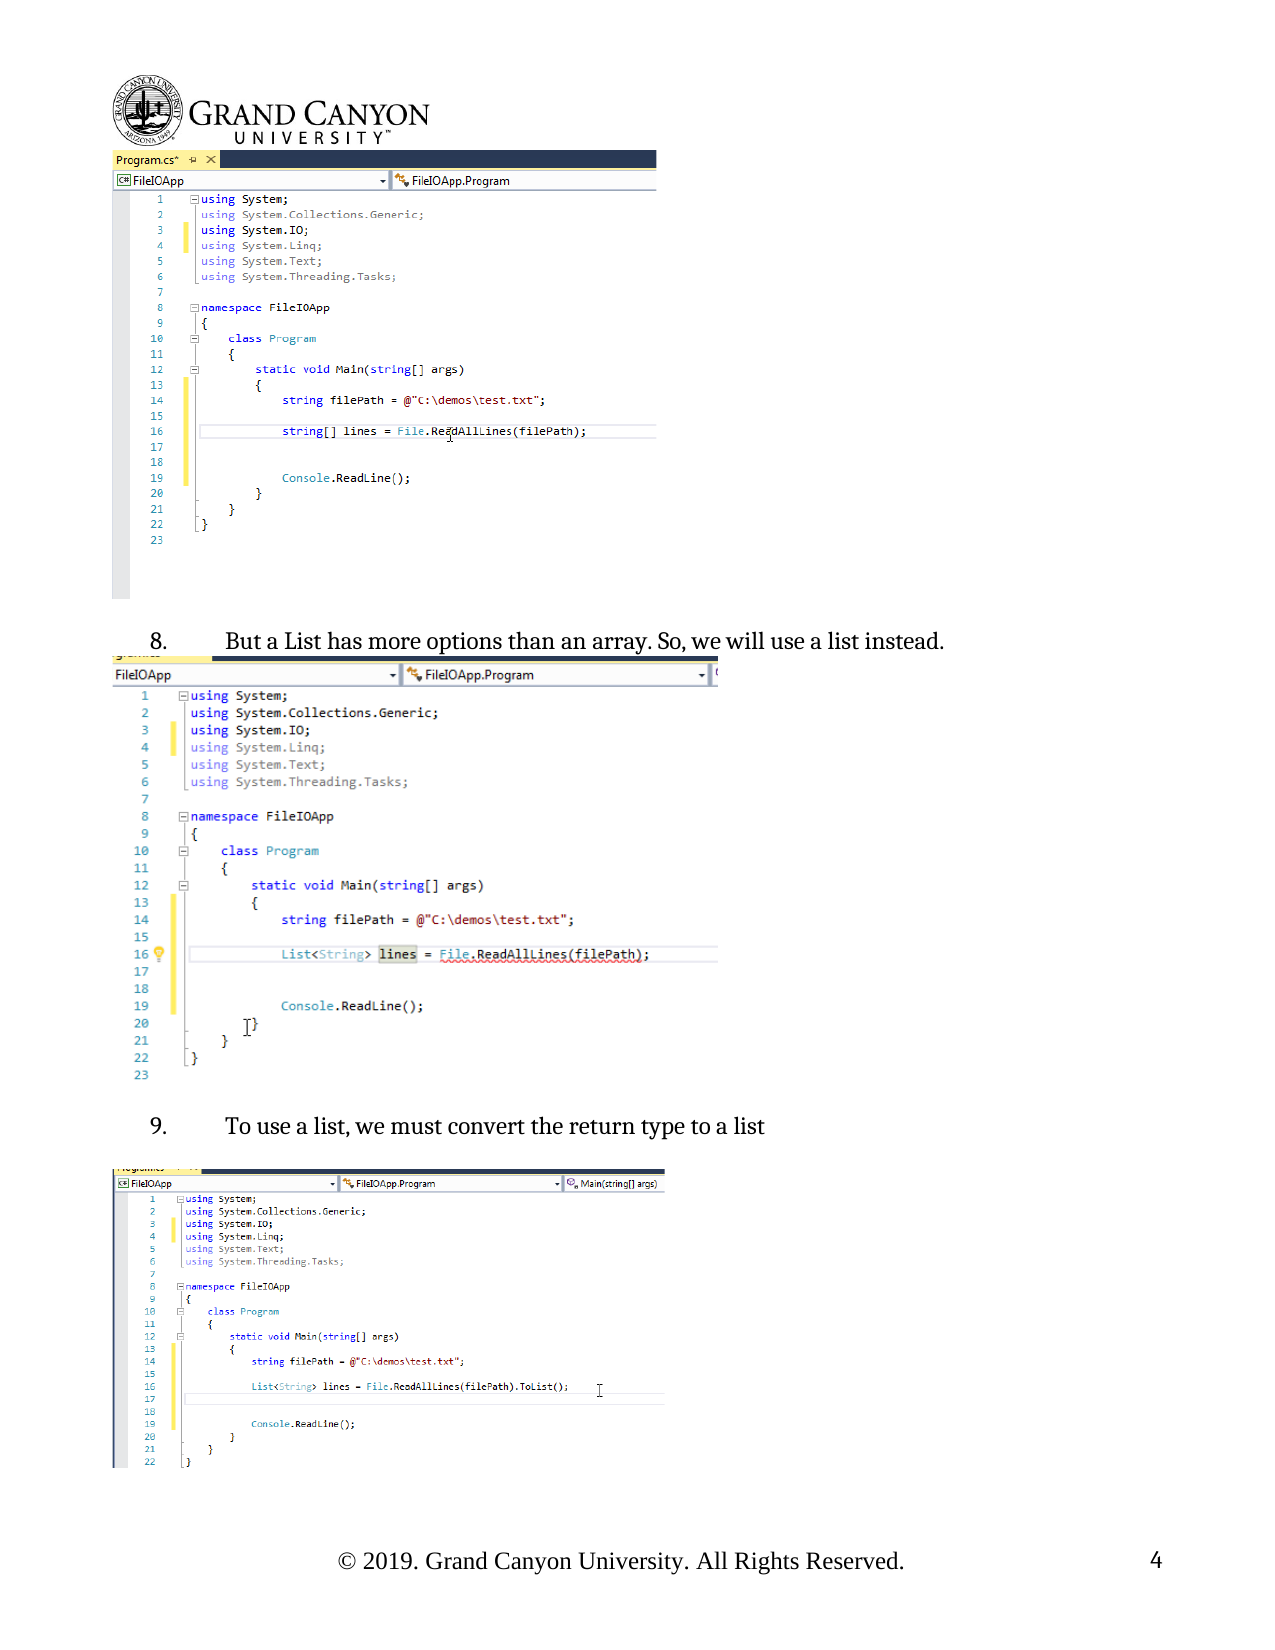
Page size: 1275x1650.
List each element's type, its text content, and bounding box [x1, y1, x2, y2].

picture [112, 1169, 665, 1468]
list To use a list, we must convert the return type to a list [150, 1112, 1162, 1141]
picture [112, 75, 430, 146]
picture [112, 656, 718, 1113]
picture [112, 150, 657, 599]
list But a List has more options than an array. So, we will use a list instead. [150, 627, 1162, 656]
